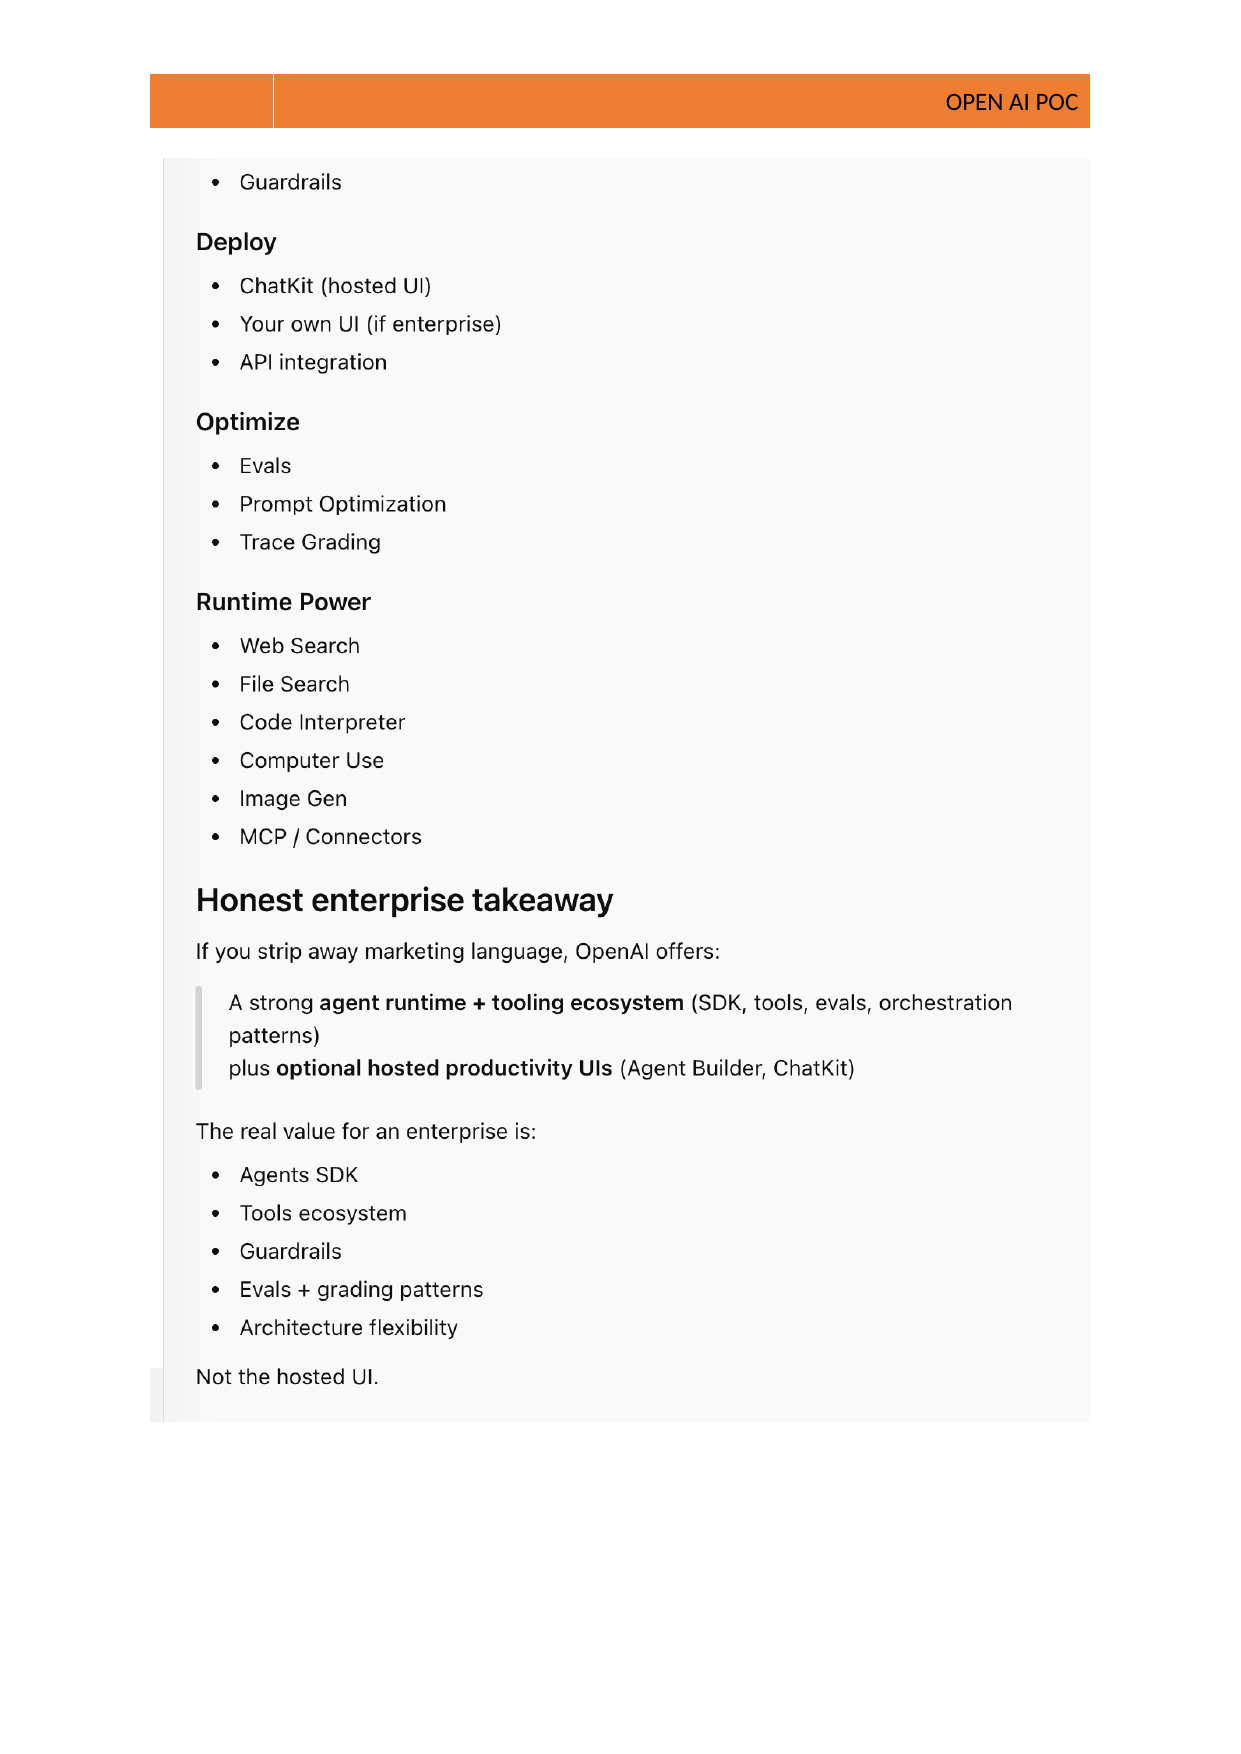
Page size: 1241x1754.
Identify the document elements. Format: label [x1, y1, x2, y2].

picture [150, 158, 1091, 1422]
